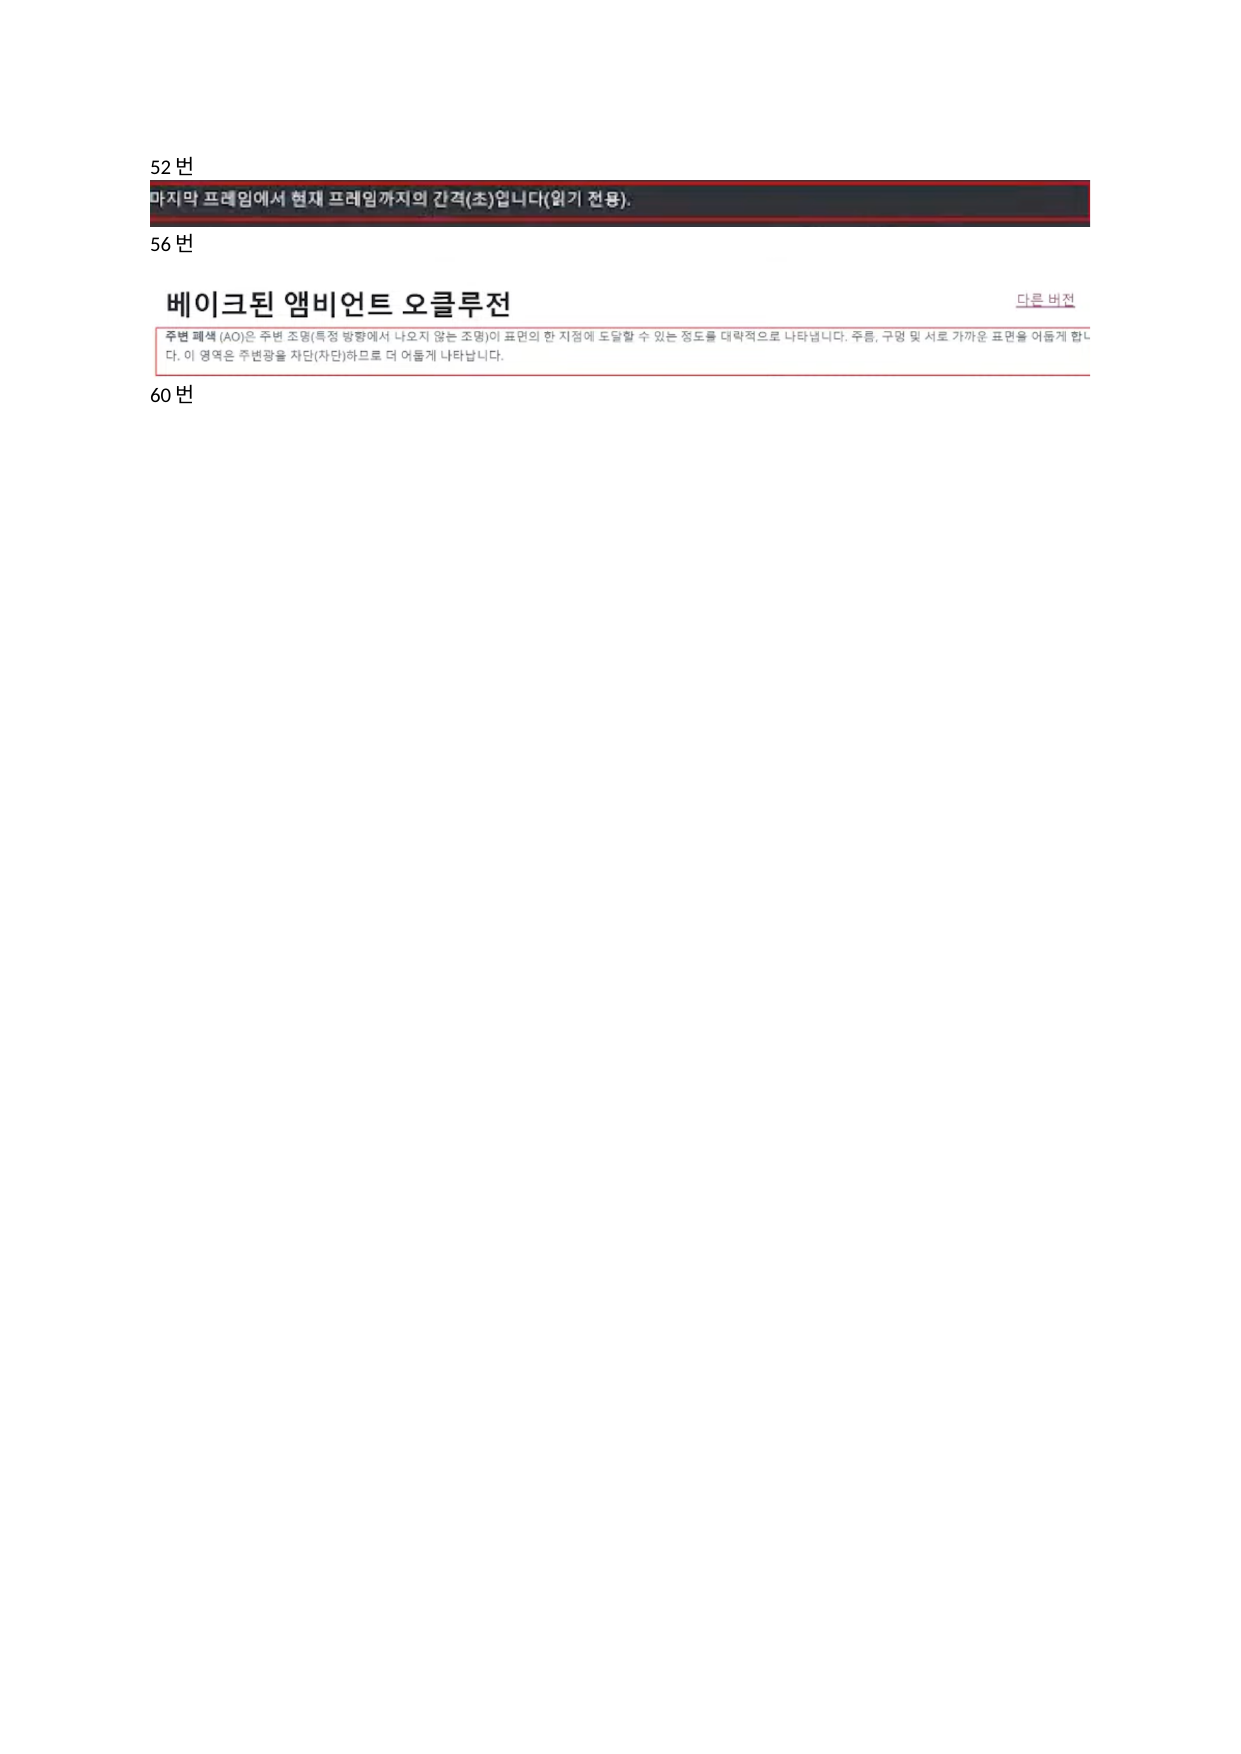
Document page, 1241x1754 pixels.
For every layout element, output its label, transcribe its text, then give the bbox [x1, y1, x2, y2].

text 56번 [150, 227, 1090, 257]
text 52번 [150, 150, 1090, 180]
picture [150, 257, 1091, 379]
picture [150, 180, 1091, 227]
text 60번 [150, 379, 1090, 408]
